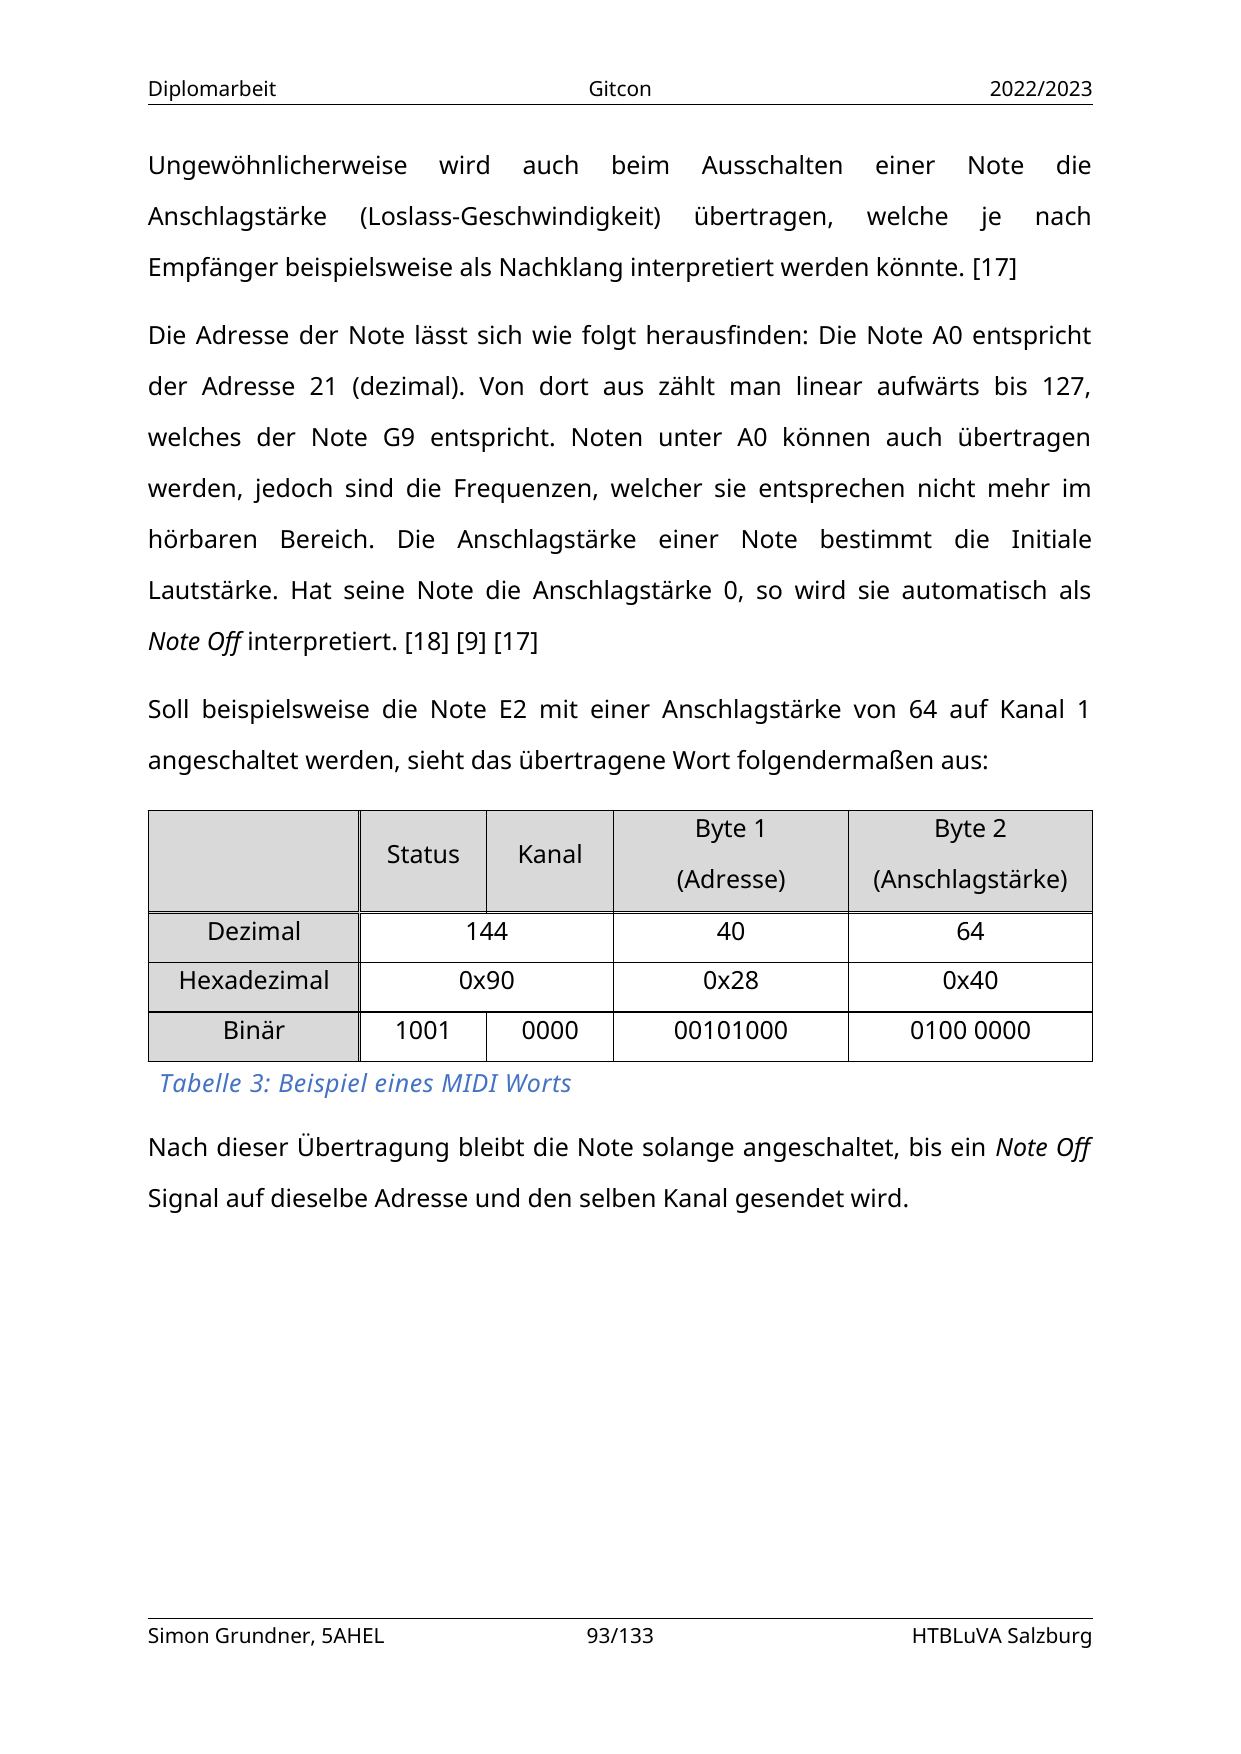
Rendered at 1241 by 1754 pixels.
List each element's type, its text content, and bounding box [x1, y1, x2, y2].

table_cell 0x90 [361, 963, 613, 1011]
table_header Kanal [487, 811, 613, 911]
table_header Byte 2 (Anschlagstärke) [849, 811, 1092, 911]
text Die Adresse der Note lässt sich wie folgt herausfinden: Die Note A0 entspricht der Adresse 21 (dezimal). Von dort aus zählt man linear aufwärts bis 127, welches der Note G9 entspricht. Noten unter A0 können auch übertragen werden, jedoch sind die Frequenzen, welcher sie entsprechen nicht mehr im hörbaren Bereich. Die Anschlagstärke einer Note bestimmt die Initiale Lautstärke. Hat seine Note die Anschlagstärke 0, so wird sie automatisch als Note Off interpretiert. [148, 317, 1093, 658]
text Soll beispielsweise die Note E2 mit einer Anschlagstärke von 64 auf Kanal 1 angeschaltet werden, sieht das übertragene Wort folgendermaßen aus: [148, 691, 1093, 776]
table_cell 1001 [361, 1013, 486, 1061]
table_cell Hexadezimal [149, 963, 358, 1011]
table_cell 0x40 [849, 963, 1092, 1011]
table_cell Dezimal [149, 914, 358, 962]
table_cell 0x28 [614, 963, 848, 1011]
table_cell 00101000 [614, 1013, 848, 1061]
table_header [149, 811, 358, 911]
table_cell Binär [149, 1013, 358, 1061]
table_cell 40 [614, 914, 848, 962]
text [148, 148, 1093, 284]
table_header Byte 1 (Adresse) [614, 811, 848, 911]
text Nach dieser Übertragung bleibt die Note solange angeschaltet, bis ein Note Off Signal auf dieselbe Adresse und den selben Kanal gesendet wird. [148, 1129, 1093, 1214]
table_cell 64 [849, 914, 1092, 962]
table_cell 0000 [487, 1013, 613, 1061]
table_cell 144 [361, 914, 613, 962]
table_header Status [361, 811, 486, 911]
table_cell 0100 0000 [849, 1013, 1092, 1061]
